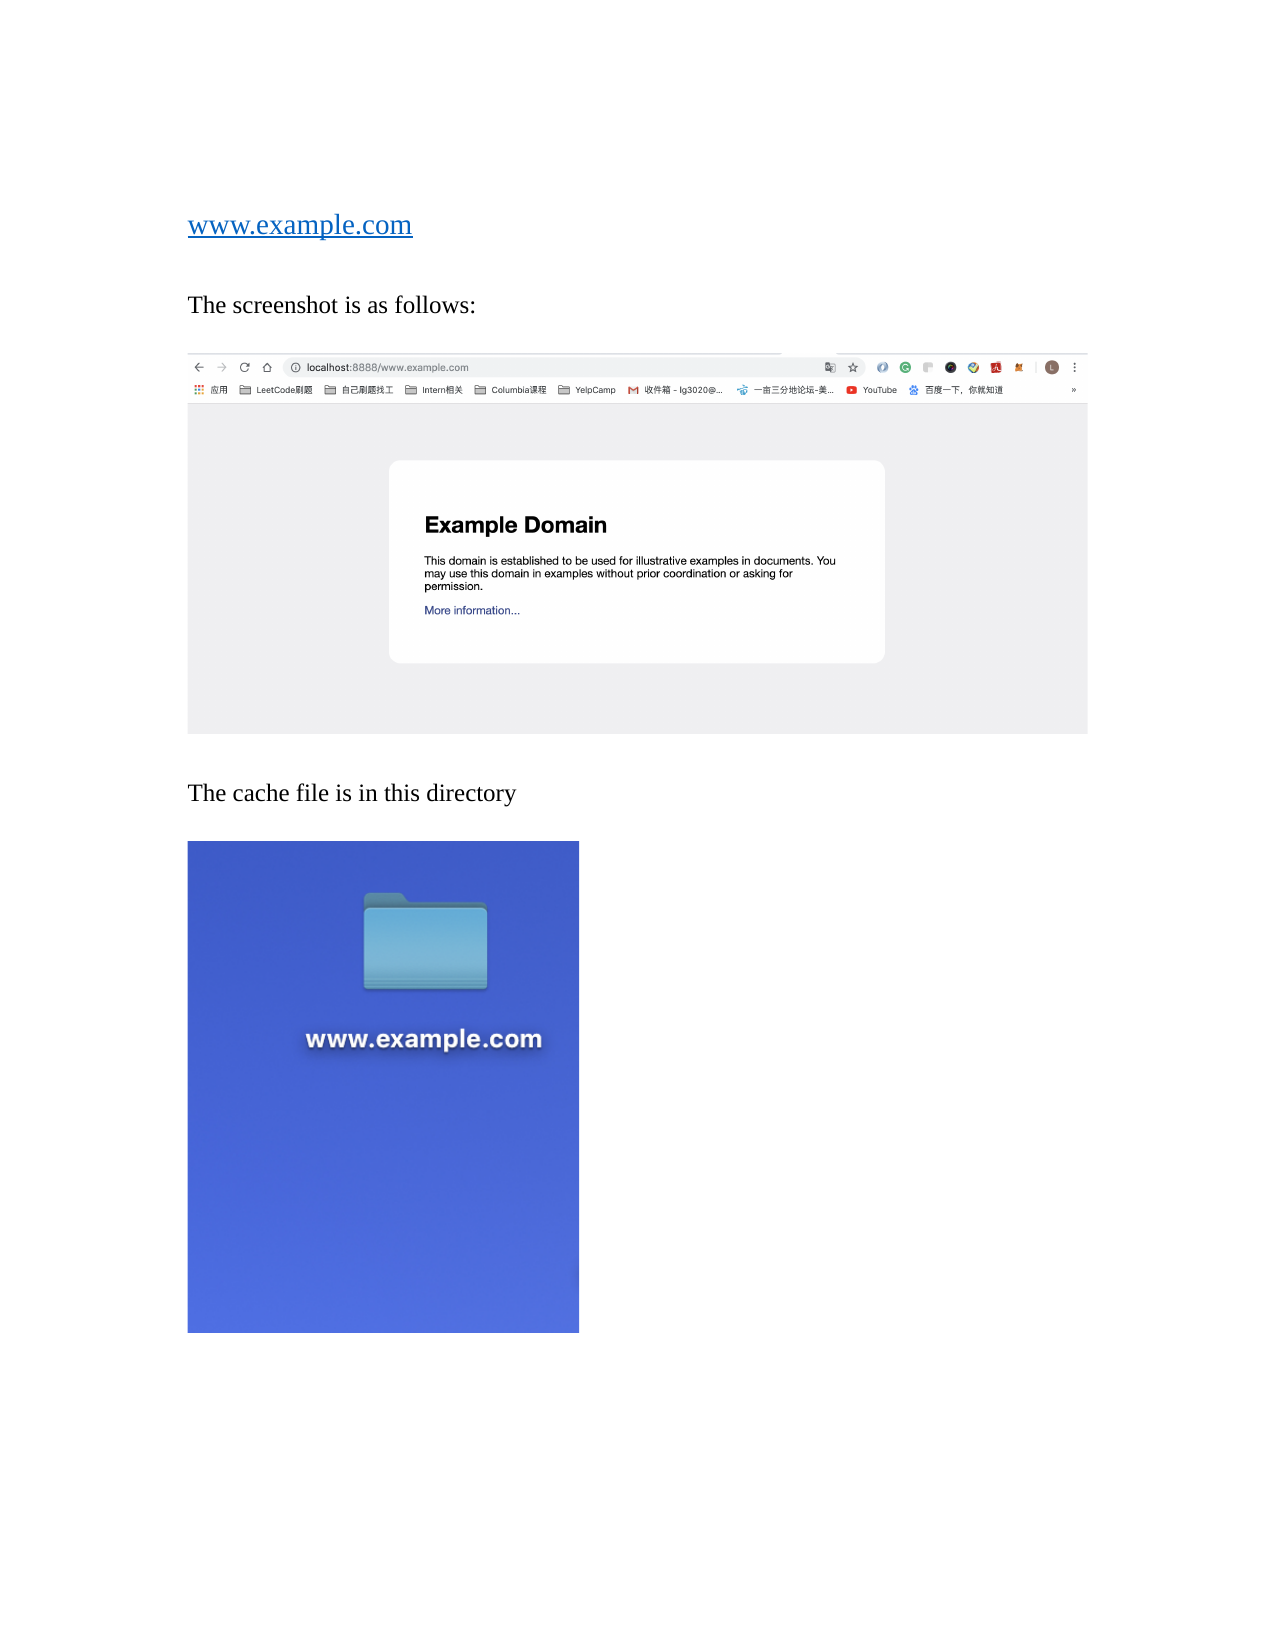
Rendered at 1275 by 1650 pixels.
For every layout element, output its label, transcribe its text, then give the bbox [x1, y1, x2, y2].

text The cache file is in this directory [187, 776, 1087, 809]
text The screenshot is as follows: [187, 289, 1087, 321]
picture [187, 841, 580, 1333]
picture [187, 353, 1088, 734]
text www.example.com [187, 191, 1087, 256]
